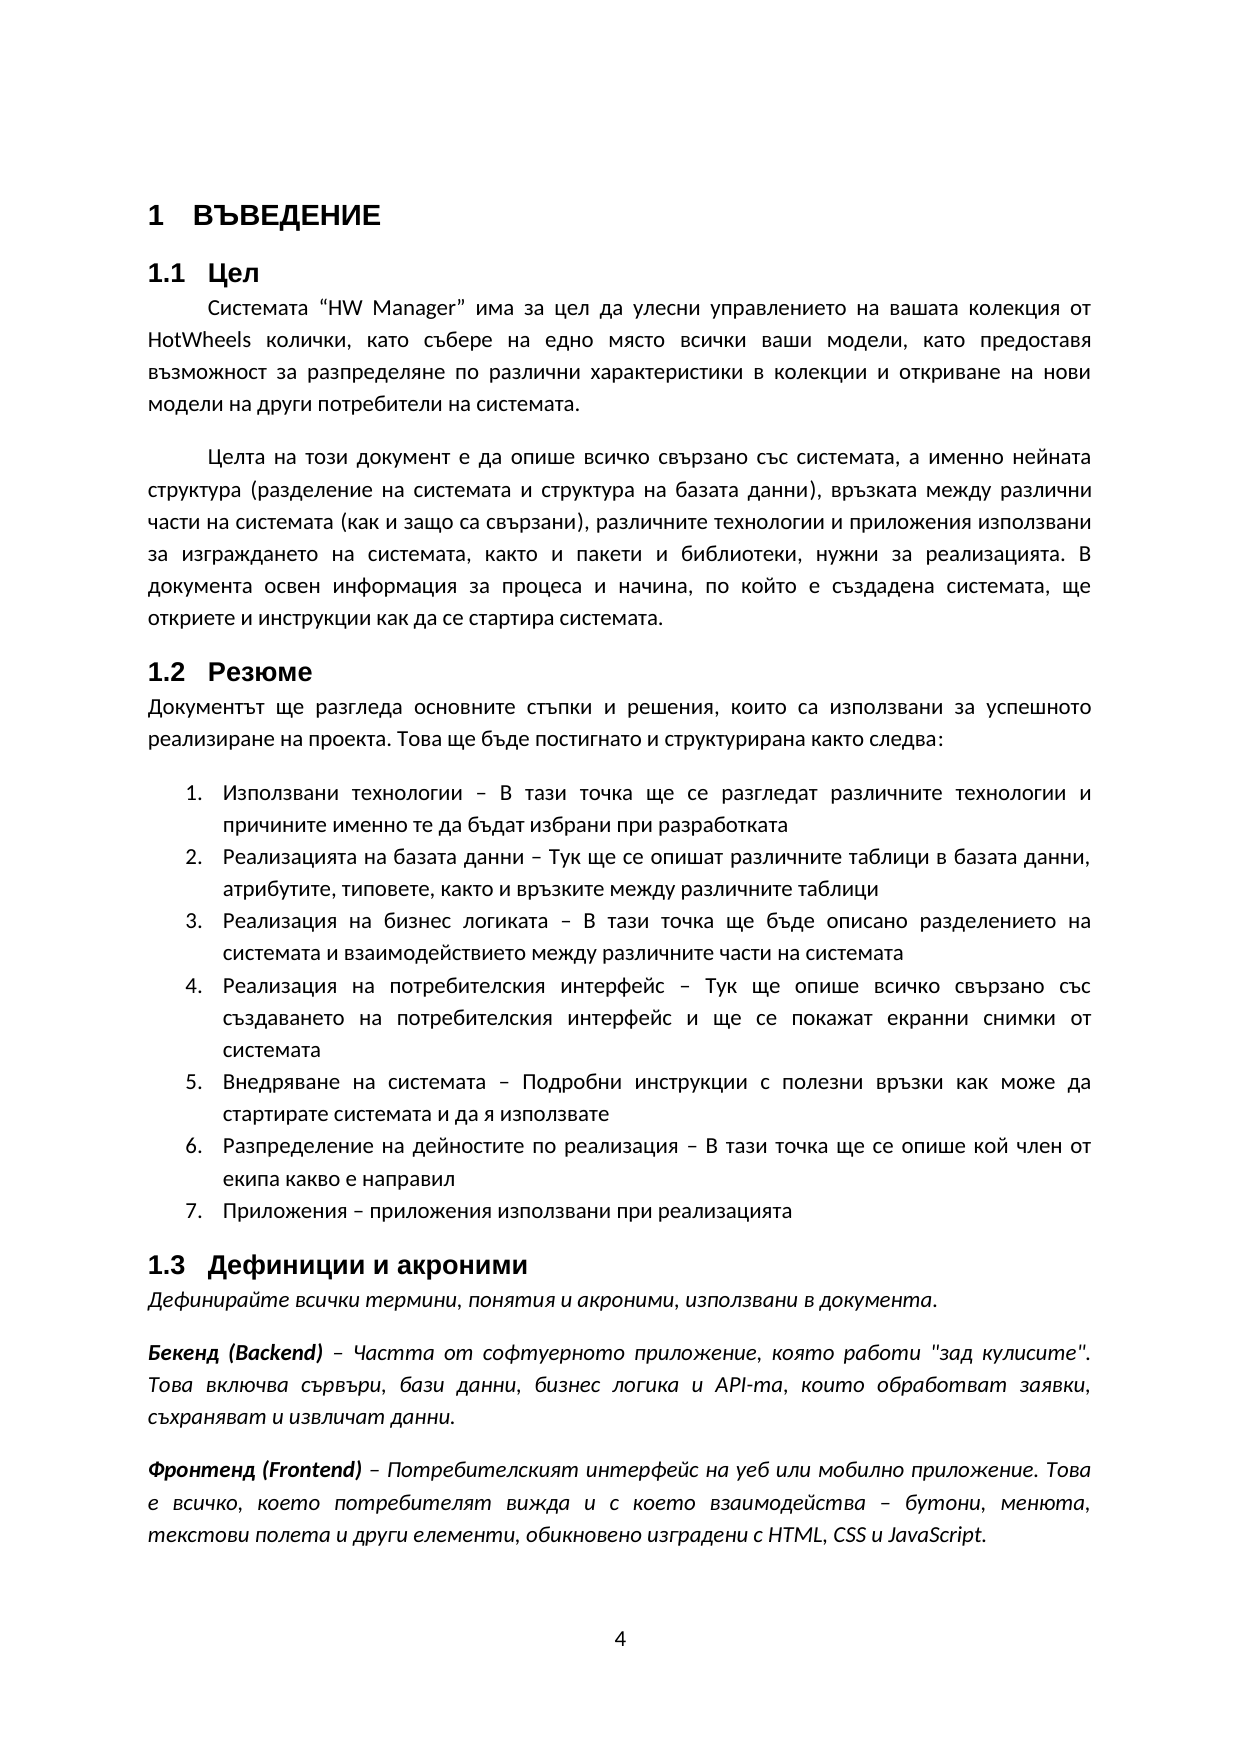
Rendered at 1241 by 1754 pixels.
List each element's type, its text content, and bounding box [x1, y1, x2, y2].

list Приложения – приложения използвани при реализацията [185, 1196, 1093, 1224]
text Фронтенд (Frontend) – Потребителският интерфейс на уеб или мобилно приложение. Това е всичко, което потребителят вижда и с което взаимодейства – бутони, менюта, текстови полета и други елементи, обикновено изградени с HTML, CSS и JavaScript. [148, 1455, 1093, 1548]
list Реализация на потребителския интерфейс – Тук ще опише всичко свързано със създаването на потребителския интерфейс и ще се покажат екранни снимки от системата [185, 971, 1093, 1063]
subtitle Цел [148, 257, 1093, 288]
subtitle Дефиниции и акроними [148, 1249, 1093, 1280]
text Дефинирайте всички термини, понятия и акроними, използвани в документа. [148, 1285, 1093, 1313]
subtitle Резюме [148, 656, 1093, 688]
list Внедряване на системата – Подробни инструкции с полезни връзки как може да стартирате системата и да я използвате [185, 1067, 1093, 1127]
text Бекенд (Backend) – Частта от софтуерното приложение, която работи "зад кулисите". Това включва сървъри, бази данни, бизнес логика и API-та, които обработват заявки, съхраняват и извличат данни. [148, 1338, 1093, 1430]
list Разпределение на дейностите по реализация – В тази точка ще се опише кой член от екипа какво е направил [185, 1132, 1093, 1192]
subtitle Въведение [148, 198, 1093, 231]
list Реализация на бизнес логиката – В тази точка ще бъде описано разделението на системата и взаимодействието между различните части на системата [185, 906, 1093, 967]
text Целта на този документ е да опише всичко свързано със системата, а именно нейната структура (разделение на системата и структура на базата данни), връзката между различни части на системата (как и защо са свързани), различните технологии и приложения използвани за изграждането на системата, както и пакети и библиотеки, нужни за реализацията. В документа освен информация за процеса и начина, по който е създадена системата, ще откриете и инструкции как да се стартира системата. [148, 442, 1093, 631]
list Използвани технологии – В тази точка ще се разгледат различните технологии и причините именно те да бъдат избрани при разработката [185, 778, 1093, 838]
text Системата “HW Manager” има за цел да улесни управлението на вашата колекция от HotWheels колички, като събере на едно място всички ваши модели, като предоставя възможност за разпределяне по различни характеристики в колекции и откриване на нови модели на други потребители на системата. [148, 293, 1093, 417]
list Реализацията на базата данни – Тук ще се опишат различните таблици в базата данни, атрибутите, типовете, както и връзките между различните таблици [185, 842, 1093, 902]
text Документът ще разгледа основните стъпки и решения, които са използвани за успешното реализиране на проекта. Това ще бъде постигнато и структурирана както следва: [148, 692, 1093, 753]
